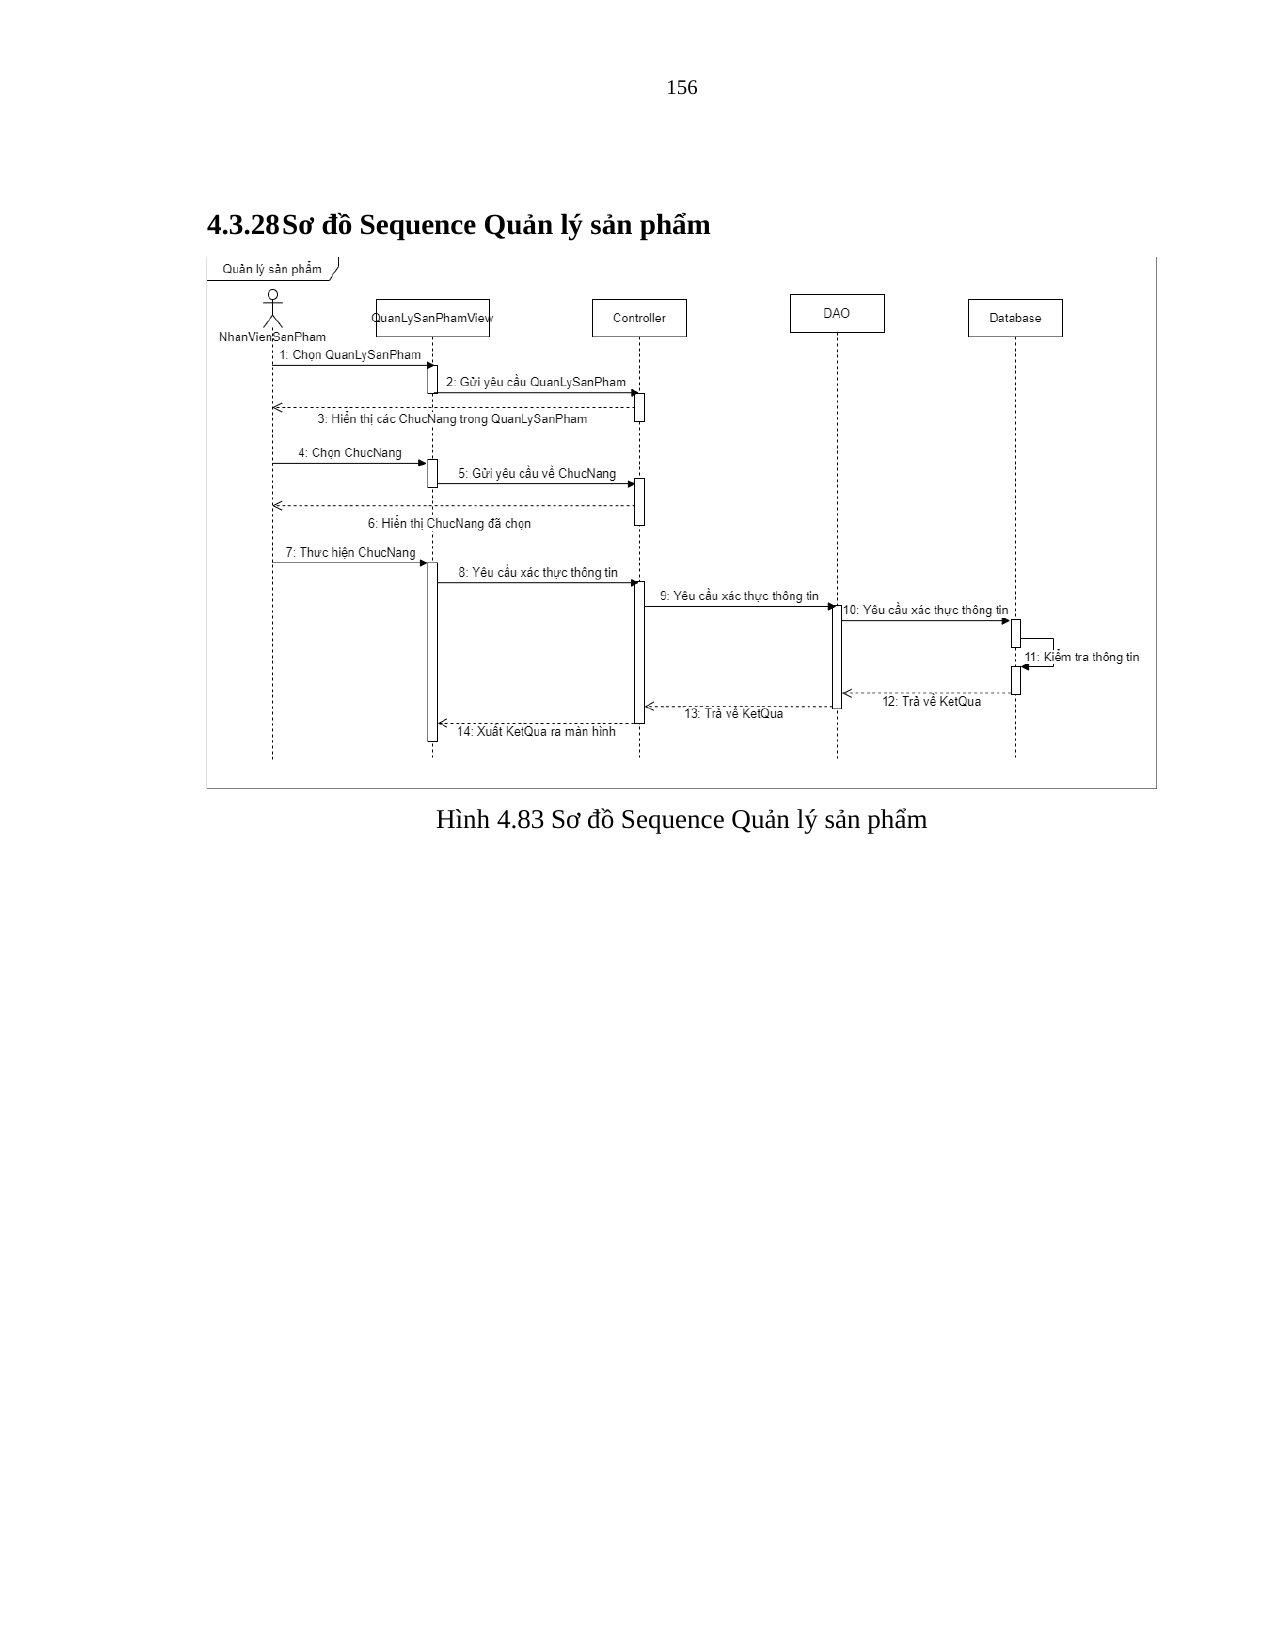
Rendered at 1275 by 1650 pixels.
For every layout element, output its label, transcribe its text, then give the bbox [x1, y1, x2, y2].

picture [206, 257, 1157, 789]
subtitle Sơ đồ Sequence Quản lý sản phẩm [207, 207, 1157, 240]
